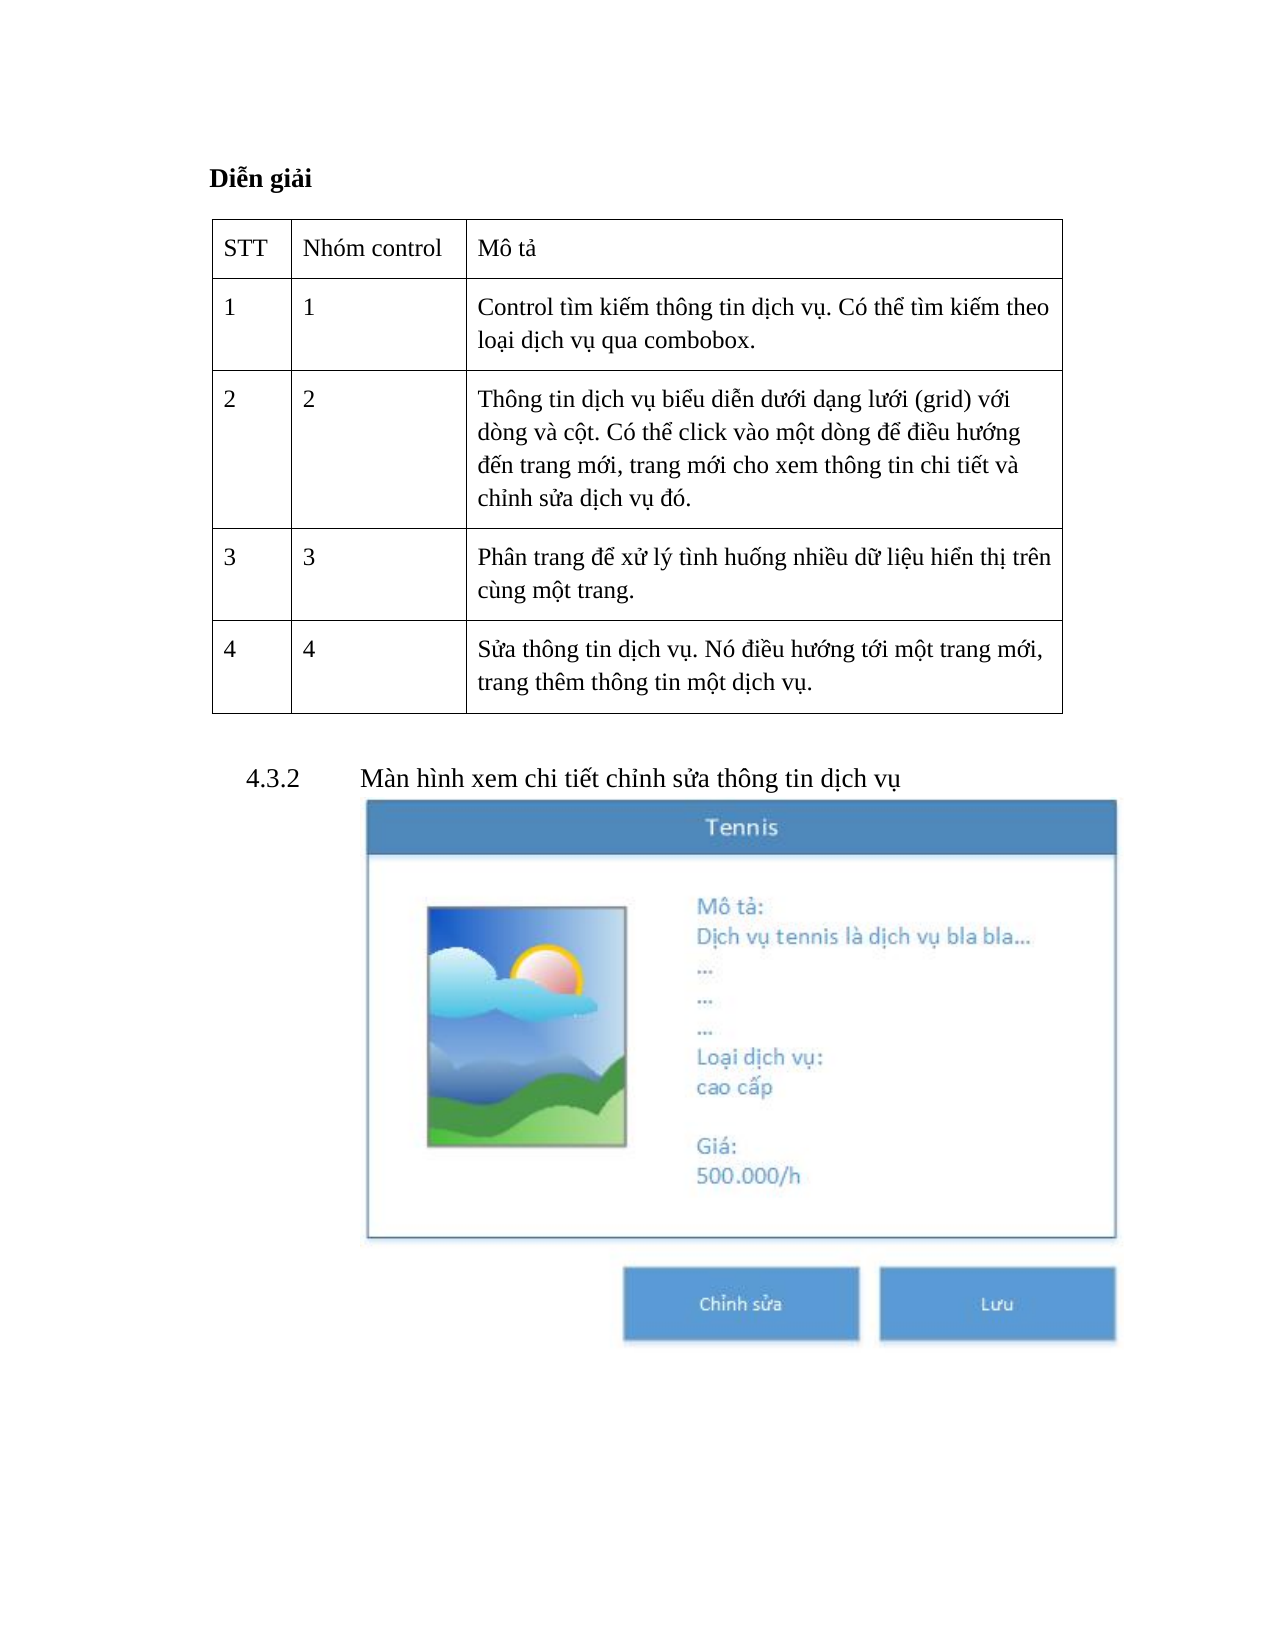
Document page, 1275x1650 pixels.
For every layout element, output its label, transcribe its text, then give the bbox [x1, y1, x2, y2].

list Diễn giải [209, 162, 1125, 194]
table_cell Phân trang để xử lý tình huống nhiều dữ liệu hiển thị trên cùng một trang. [467, 529, 1062, 620]
table_cell Thông tin dịch vụ biểu diễn dưới dạng lưới (grid) với dòng và cột. Có thể click vào một dòng để điều hướng đến trang mới, trang mới cho xem thông tin chi tiết và chỉnh sửa dịch vụ đó. [467, 371, 1062, 528]
table_header STT [213, 220, 291, 278]
table_cell 2 [292, 371, 466, 528]
list Màn hình xem chi tiết chỉnh sửa thông tin dịch vụ [300, 762, 1125, 793]
table_cell 2 [213, 371, 291, 528]
table_cell Control tìm kiếm thông tin dịch vụ. Có thể tìm kiếm theo loại dịch vụ qua combobox. [467, 279, 1062, 370]
table_cell Sửa thông tin dịch vụ. Nó điều hướng tới một trang mới, trang thêm thông tin một dịch vụ. [467, 621, 1062, 712]
table_header Nhóm control [292, 220, 466, 278]
picture [360, 797, 1124, 1353]
table_cell 3 [213, 529, 291, 620]
table_cell 1 [292, 279, 466, 370]
table_cell 4 [292, 621, 466, 712]
table_cell 1 [213, 279, 291, 370]
table_header Mô tả [467, 220, 1062, 278]
table_cell 3 [292, 529, 466, 620]
table_cell 4 [213, 621, 291, 712]
